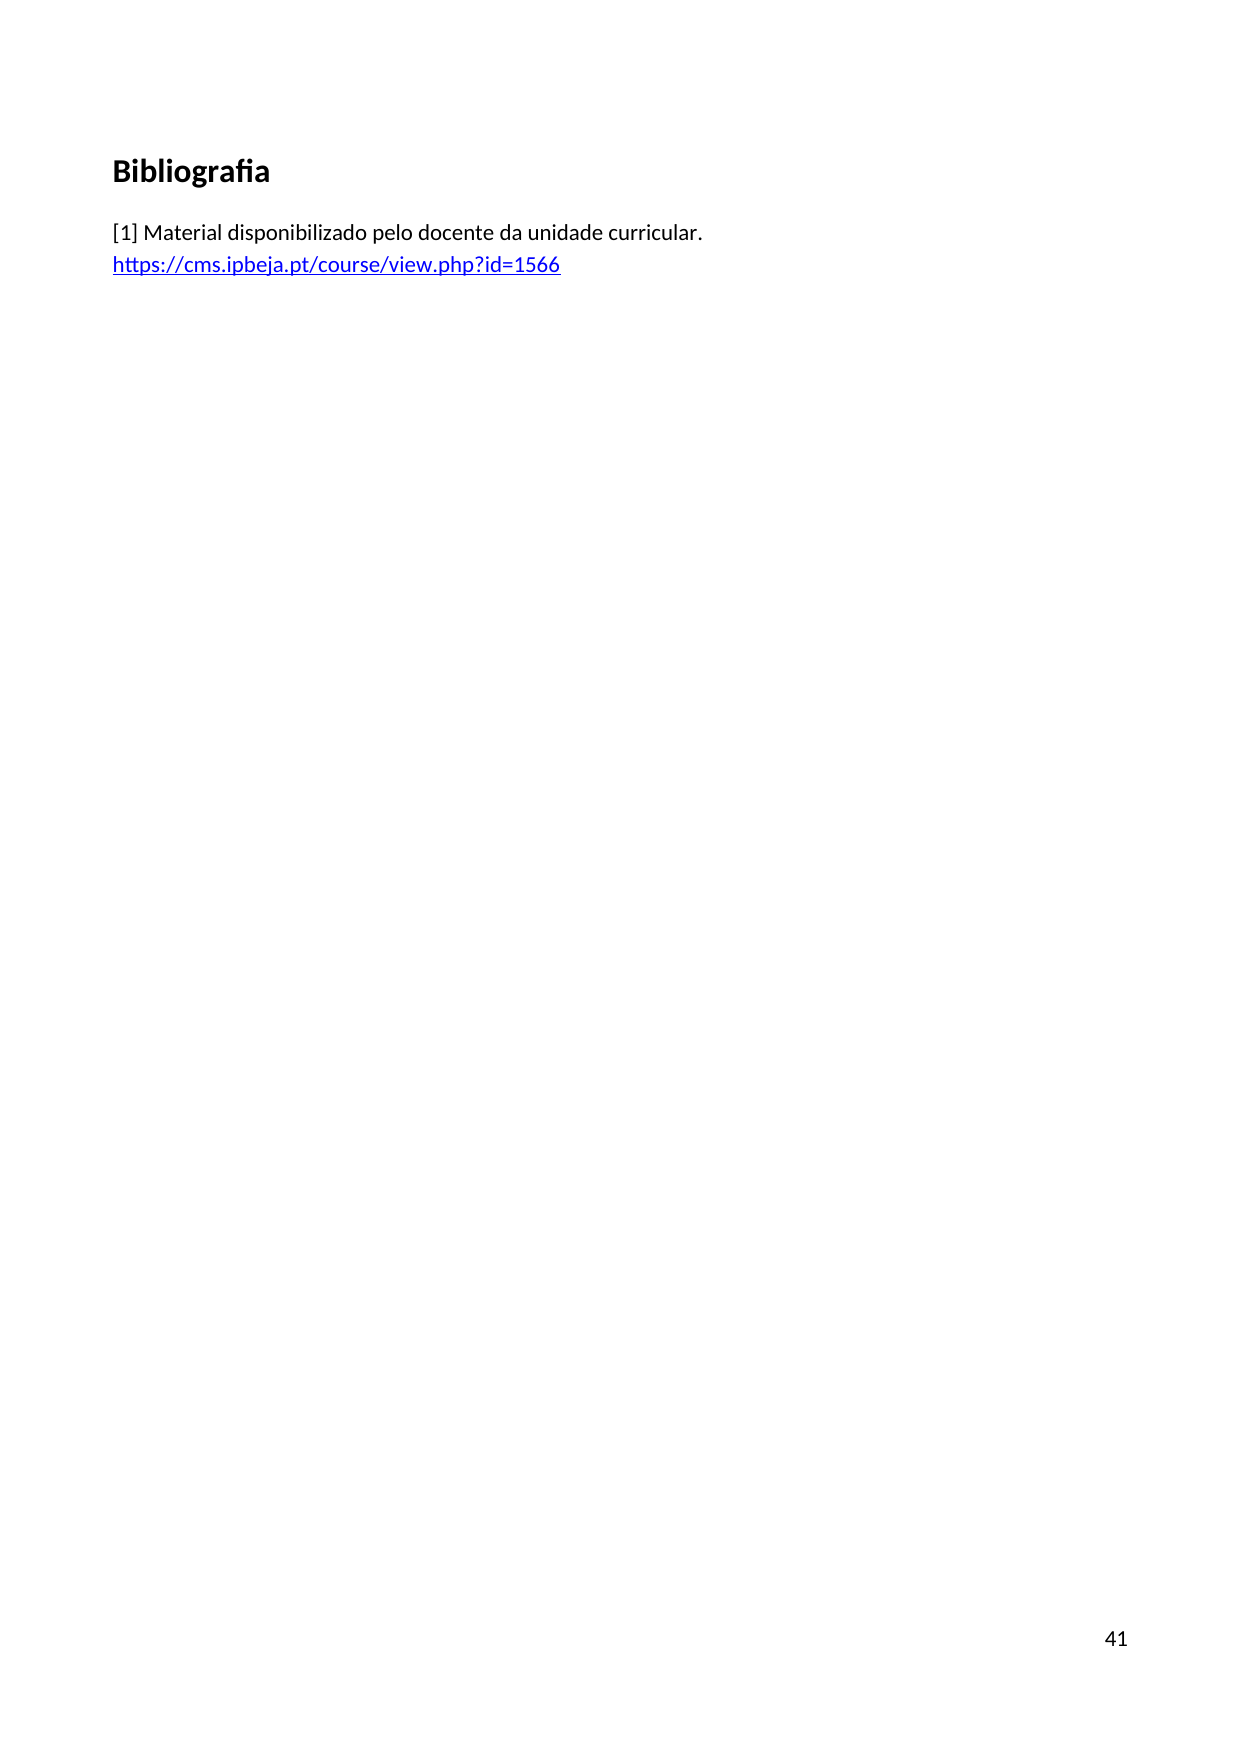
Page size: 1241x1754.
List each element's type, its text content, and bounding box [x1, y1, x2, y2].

text [1] Material disponibilizado pelo docente da unidade curricular. https://cms.ipbeja.pt/course/view.php?id=1566 [112, 218, 1128, 278]
text Bibliografia [112, 150, 1128, 191]
